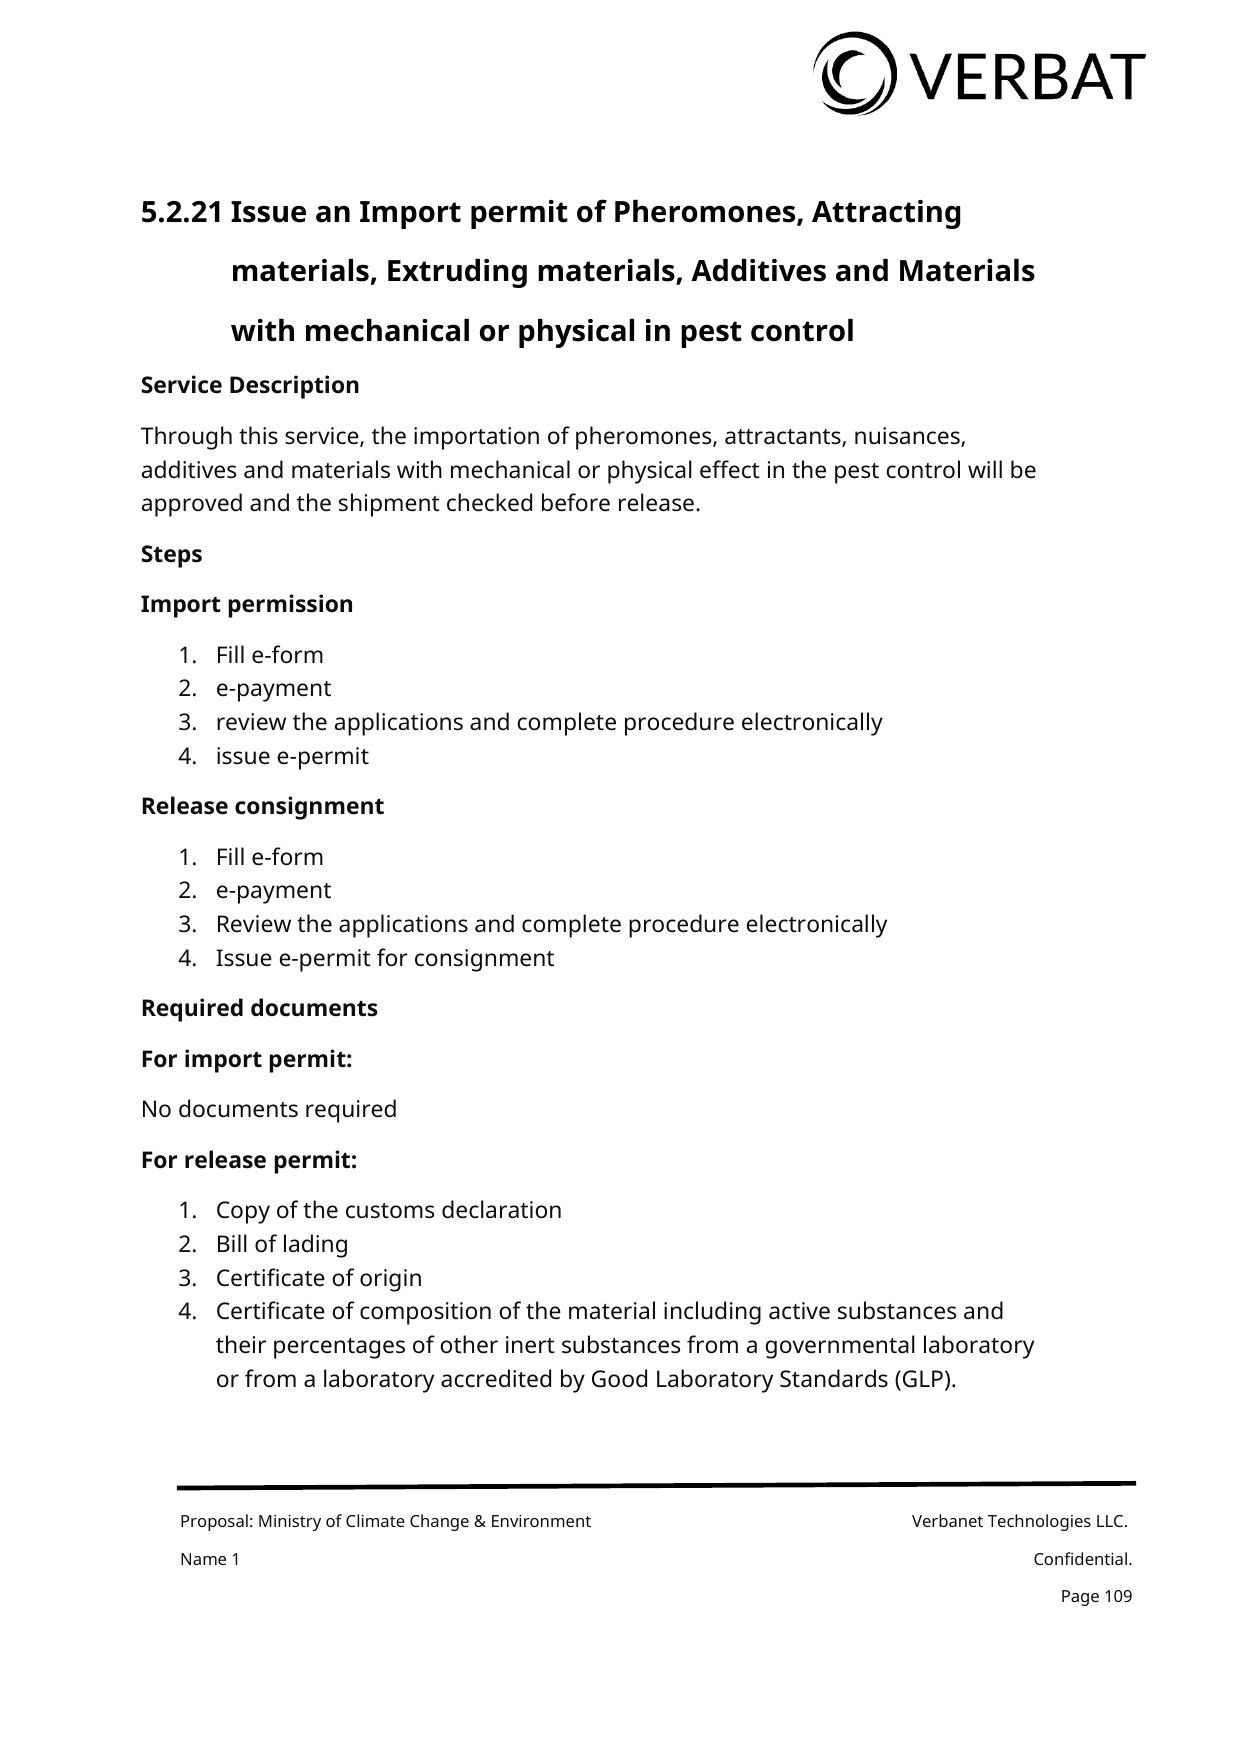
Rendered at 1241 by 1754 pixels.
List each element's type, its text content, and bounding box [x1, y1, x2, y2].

text Steps [141, 538, 1053, 569]
picture [809, 27, 1148, 116]
list Certificate of composition of the material including active substances and their percentages of other inert substances from a governmental laboratory or from a laboratory accredited by Good Laboratory Standards (GLP). [178, 1295, 1053, 1394]
text Release consignment [141, 790, 1053, 822]
text For import permit: [141, 1043, 1053, 1074]
text No documents required [141, 1093, 1053, 1124]
list issue e-permit [178, 740, 1053, 771]
subtitle Issue an Import permit of Pheromones, Attracting materials, Extruding materials, Additives and Materials with mechanical or physical in pest control [141, 191, 1053, 350]
list Review the applications and complete procedure electronically [178, 908, 1053, 939]
text Service Description [141, 369, 1053, 401]
list e-payment [178, 874, 1053, 906]
text Through this service, the importation of pheromones, attractants, nuisances, additives and materials with mechanical or physical effect in the pest control will be approved and the shipment checked before release. [141, 420, 1053, 519]
list e-payment [178, 672, 1053, 704]
list Certificate of origin [178, 1262, 1053, 1293]
list Issue e-permit for consignment [178, 942, 1053, 973]
list Fill e-form [178, 639, 1053, 670]
text For release permit: [141, 1144, 1053, 1175]
list Copy of the customs declaration [178, 1194, 1053, 1225]
list Fill e-form [178, 841, 1053, 872]
list Bill of lading [178, 1228, 1053, 1259]
list review the applications and complete procedure electronically [178, 706, 1053, 737]
text Import permission [141, 588, 1053, 619]
text Required documents [141, 992, 1053, 1024]
